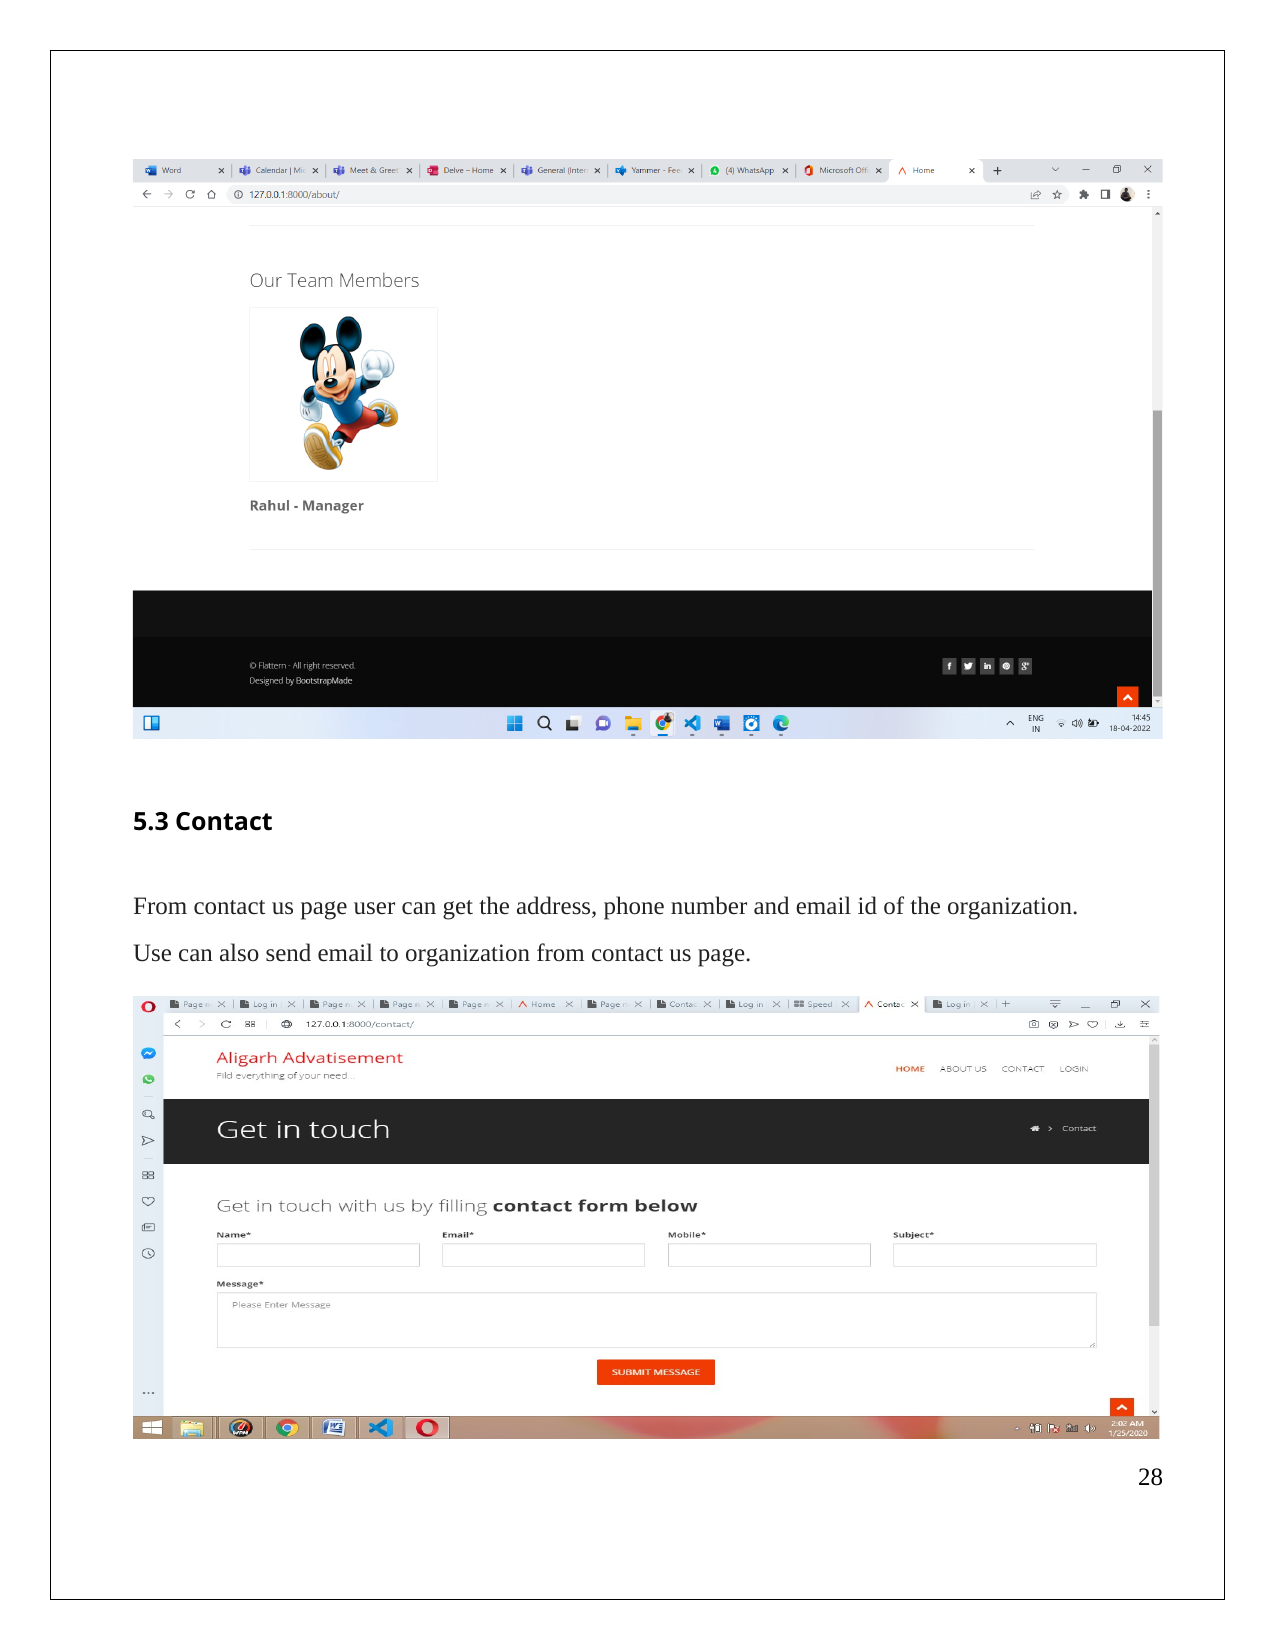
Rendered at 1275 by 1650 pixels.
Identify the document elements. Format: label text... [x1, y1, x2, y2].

picture [133, 996, 1160, 1439]
text From contact us page user can get the address, phone number and email id of the organization. [133, 891, 1163, 920]
picture [132, 159, 1163, 739]
text 5.3 Contact [133, 804, 1163, 838]
text Use can also send email to organization from contact us page. [133, 938, 1163, 967]
